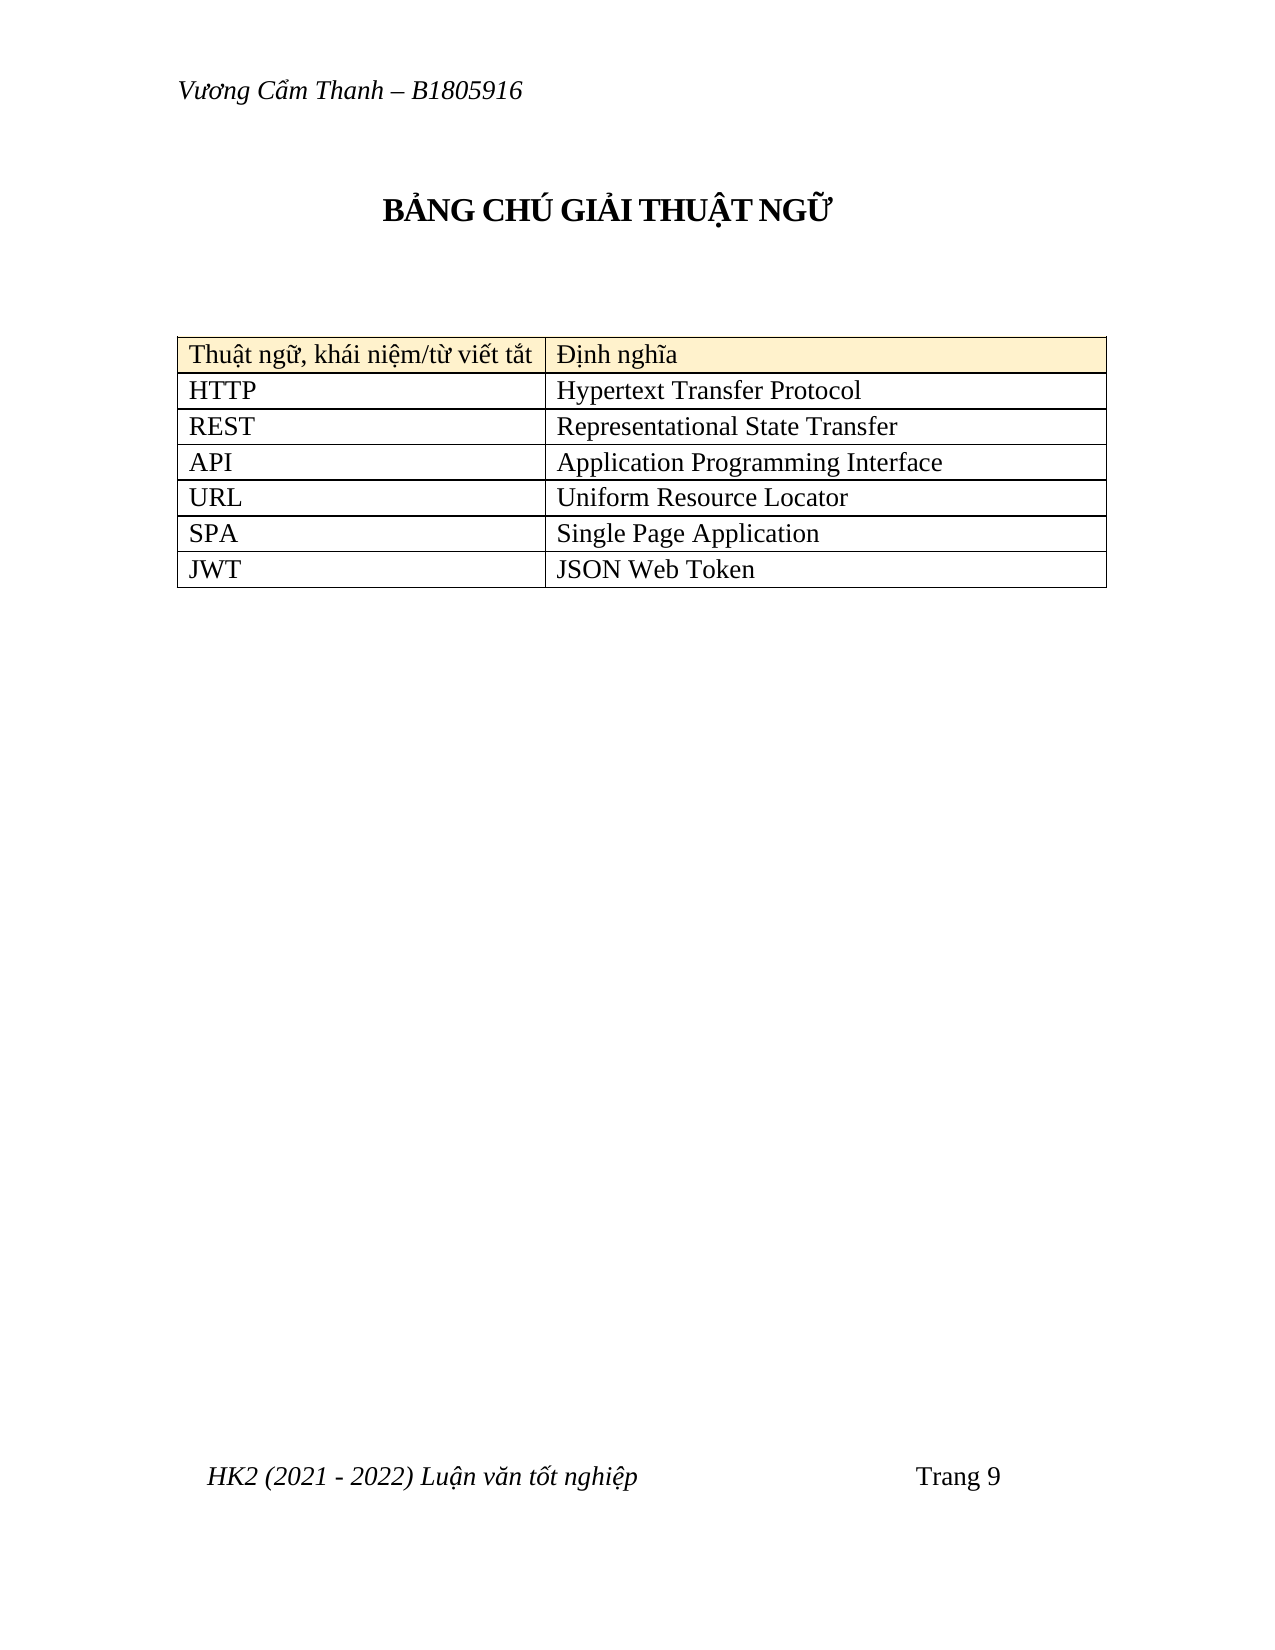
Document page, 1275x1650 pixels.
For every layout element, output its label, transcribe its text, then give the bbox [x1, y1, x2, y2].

table_cell JWT [178, 552, 545, 586]
table_cell URL [178, 481, 545, 515]
table_cell HTTP [178, 374, 545, 408]
title BẢNG CHÚ GIẢI THUẬT NGỮ [59, 190, 1157, 228]
table_cell Application Programming Interface [546, 445, 1106, 479]
table_cell SPA [178, 517, 545, 551]
table_cell Representational State Transfer [546, 410, 1106, 443]
table_cell REST [178, 410, 545, 443]
table_cell Uniform Resource Locator [546, 481, 1106, 515]
table_header Định nghĩa [546, 338, 1106, 372]
table_header Thuật ngữ, khái niệm/từ viết tắt [178, 338, 545, 372]
table_cell Hypertext Transfer Protocol [546, 374, 1106, 408]
table_cell API [178, 445, 545, 479]
table_cell JSON Web Token [546, 552, 1106, 586]
table_cell Single Page Application [546, 517, 1106, 551]
